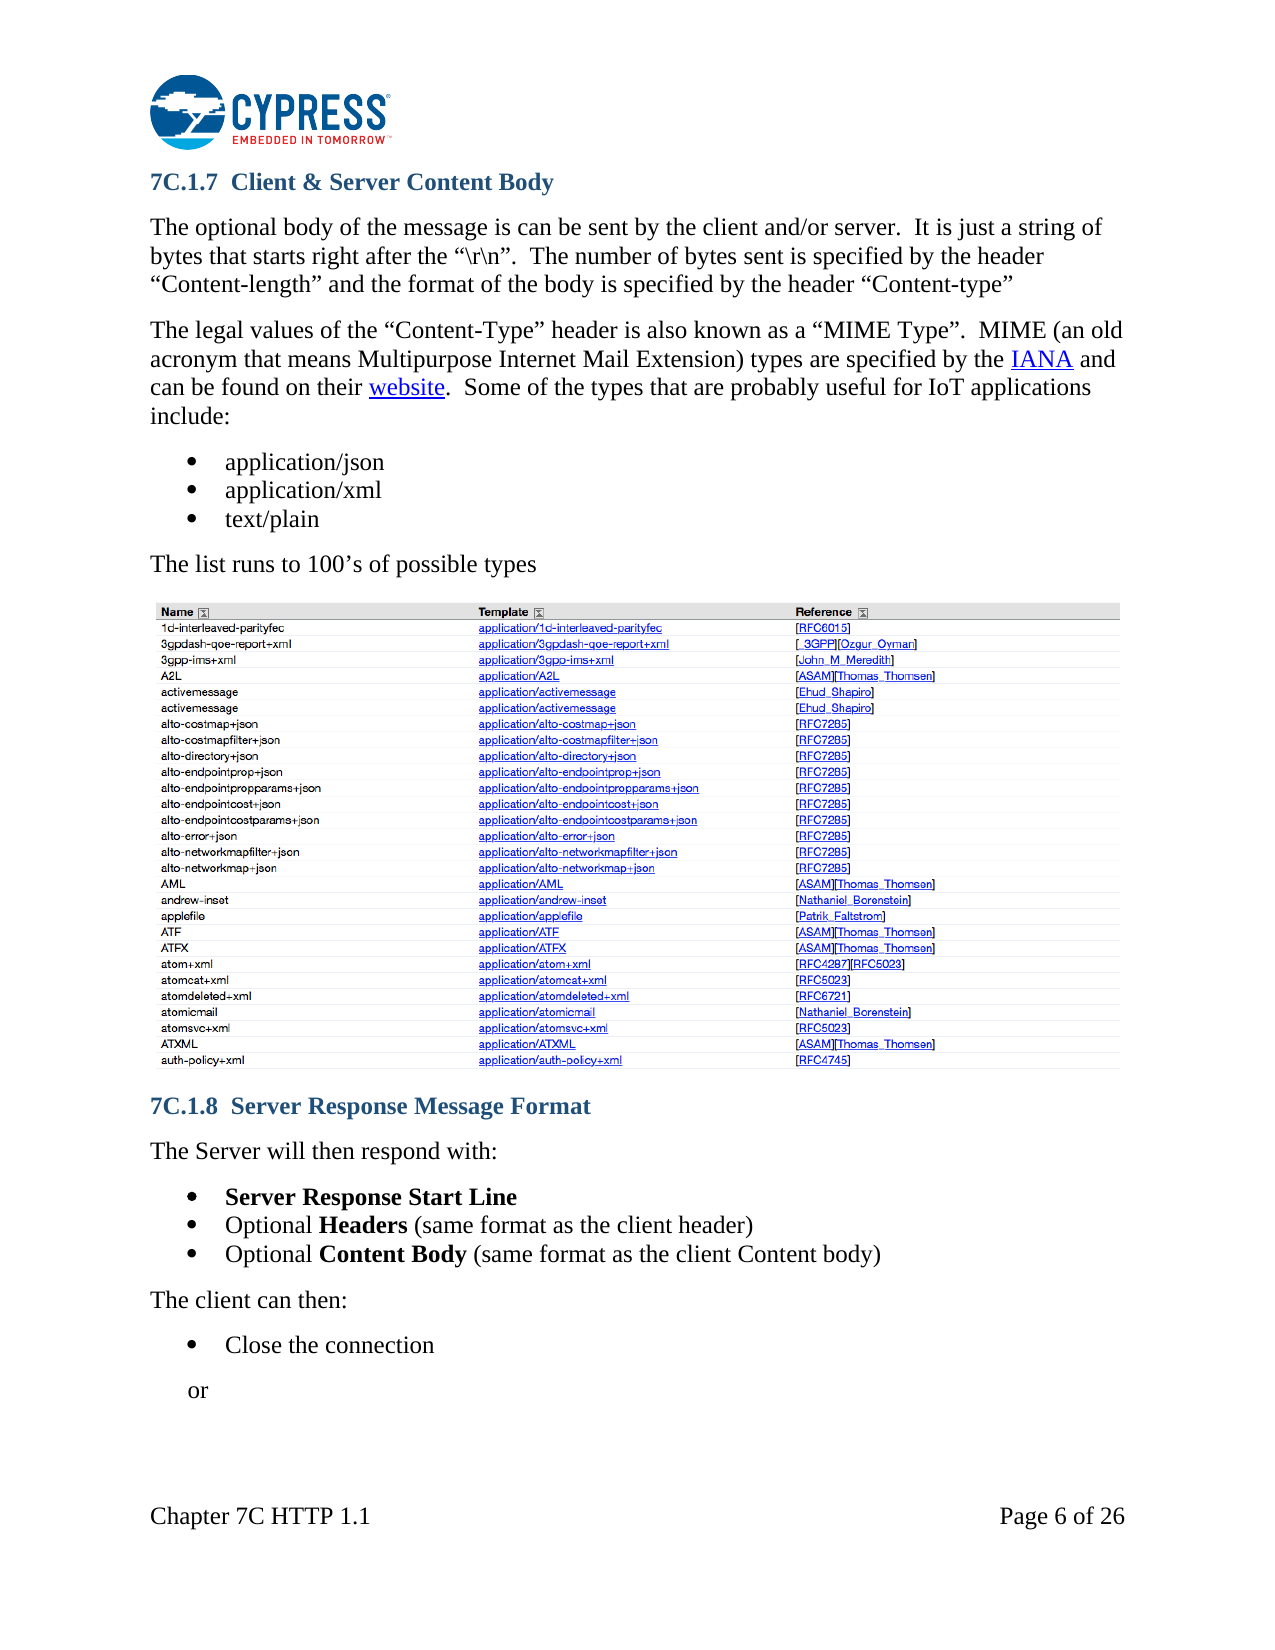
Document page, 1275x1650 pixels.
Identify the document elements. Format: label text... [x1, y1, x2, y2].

list Server Response Start Line [187, 1182, 1125, 1211]
text The list runs to 100’s of possible types [150, 549, 1125, 578]
list Optional Content Body (same format as the client Content body) [187, 1239, 1125, 1268]
subtitle Client & Server Content Body [150, 167, 1125, 195]
list application/xml [187, 475, 1125, 504]
list Close the connection [187, 1330, 1125, 1359]
picture [150, 595, 1125, 1071]
text The optional body of the message is can be sent by the client and/or server. It is just a string of bytes that starts right after the “\r\n”. The number of bytes sent is specified by the header “Content-length” and the format of the body is specified by the header “Content-type” [150, 212, 1125, 298]
list application/json [187, 447, 1125, 475]
text or [150, 1376, 1125, 1404]
list text/plain [187, 504, 1125, 533]
text The client can then: [150, 1285, 1125, 1313]
picture [150, 75, 392, 150]
text The legal values of the “Content-Type” header is also known as a “MIME Type”. MIME (an old acronym that means Multipurpose Internet Mail Extension) types are specified by the IANA and can be found on their website. Some of the types that are probably useful for IoT applications include: [150, 315, 1125, 430]
text The Server will then respond with: [150, 1136, 1125, 1165]
list Optional Headers (same format as the client header) [187, 1211, 1125, 1239]
subtitle Server Response Message Format [150, 1091, 1125, 1120]
